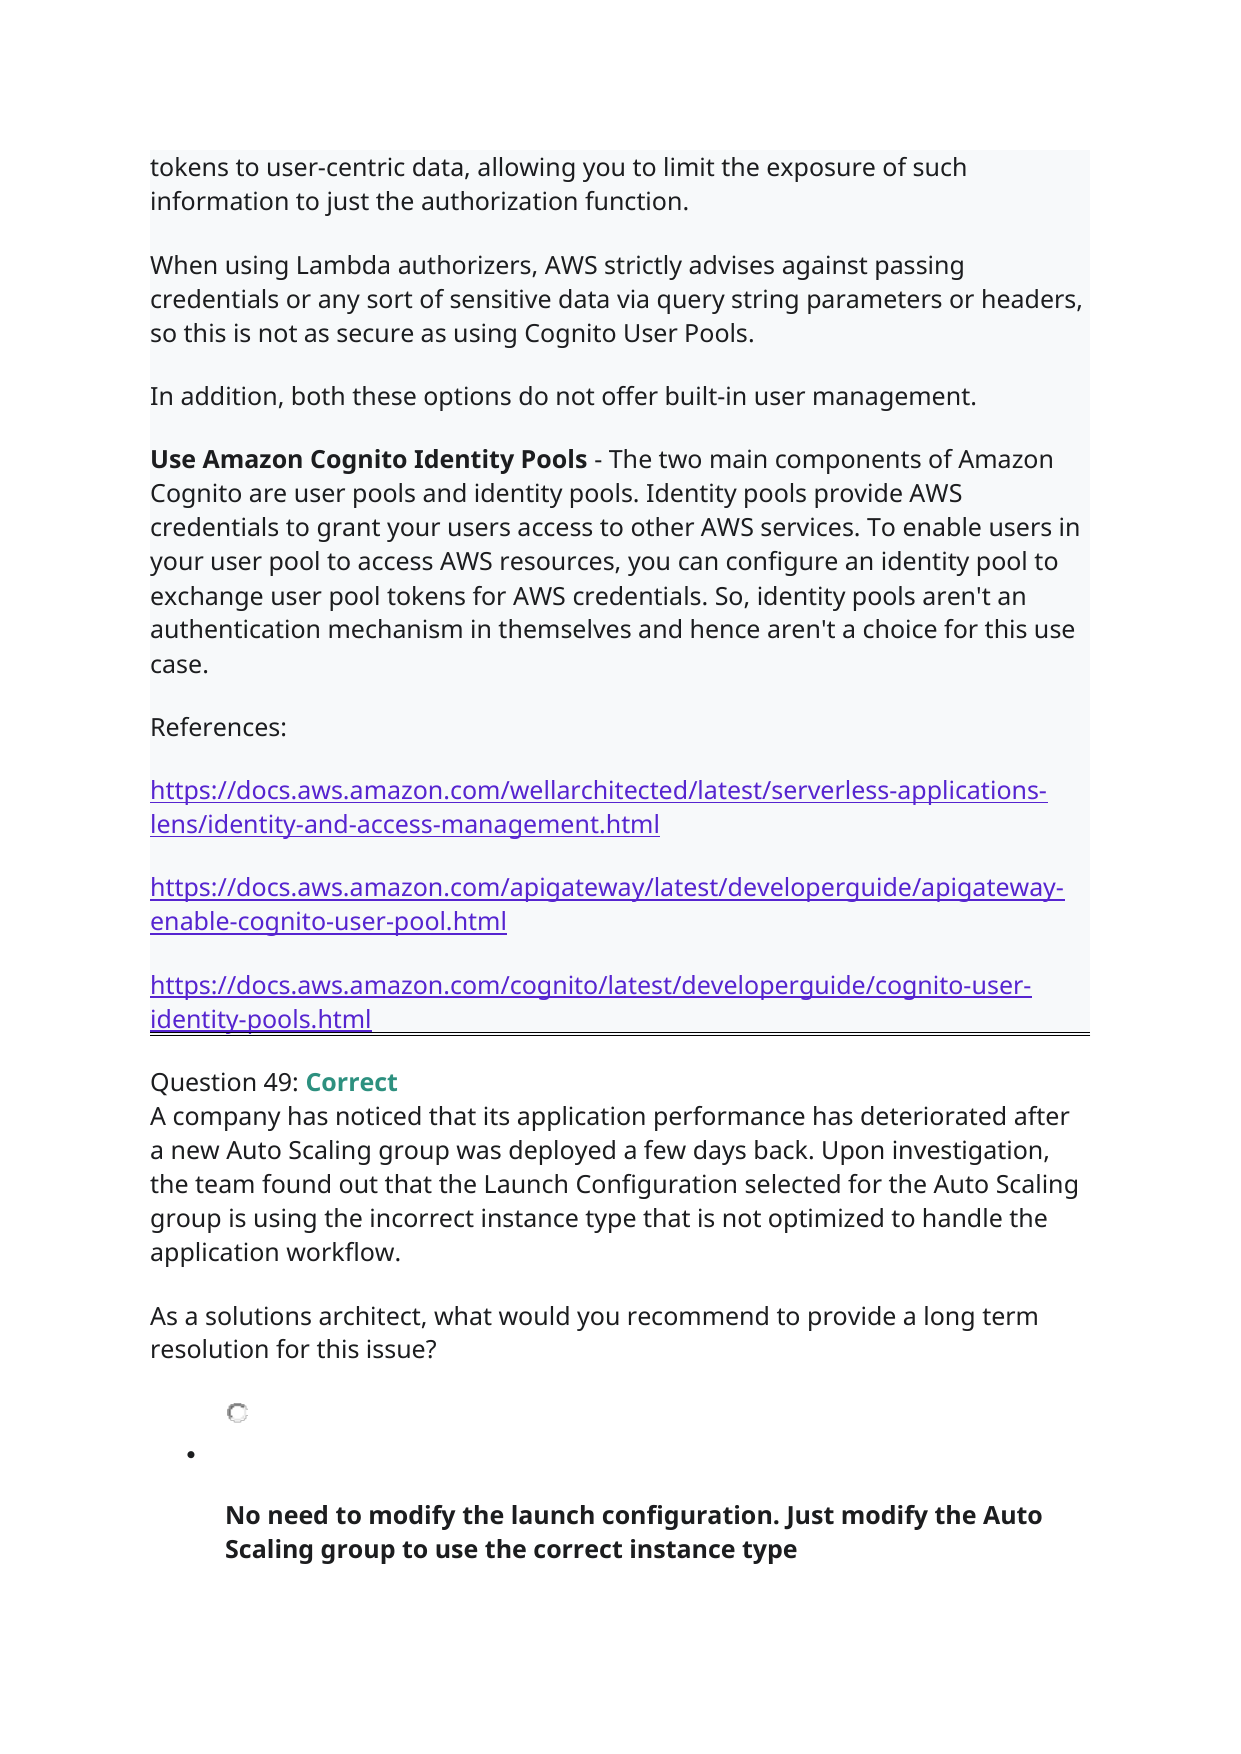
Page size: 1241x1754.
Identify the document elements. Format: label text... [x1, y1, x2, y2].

text In addition, both these options do not offer built-in user management. [150, 379, 1090, 413]
text https://docs.aws.amazon.com/apigateway/latest/developerguide/apigateway-enable-cognito-user-pool.html [150, 870, 1090, 938]
text No need to modify the launch configuration. Just modify the Auto Scaling group to use the correct instance type [225, 1498, 1090, 1566]
text As a solutions architect, what would you recommend to provide a long term resolution for this issue? [150, 1298, 1090, 1366]
text When using Lambda authorizers, AWS strictly advises against passing credentials or any sort of sensitive data via query string parameters or headers, so this is not as secure as using Cognito User Pools. [150, 247, 1090, 349]
text A company has noticed that its application performance has deteriorated after a new Auto Scaling group was deployed a few days back. Upon investigation, the team found out that the Launch Configuration selected for the Auto Scaling group is using the incorrect instance type that is not optimized to handle the application workflow. [150, 1099, 1090, 1269]
text Question 49: Correct [150, 1064, 1090, 1099]
text https://docs.aws.amazon.com/wellarchitected/latest/serverless-applications-lens/identity-and-access-management.html [150, 773, 1090, 841]
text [150, 150, 1090, 218]
text Use Amazon Cognito Identity Pools - The two main components of Amazon Cognito are user pools and identity pools. Identity pools provide AWS credentials to grant your users access to other AWS services. To enable users in your user pool to access AWS resources, you can configure an identity pool to exchange user pool tokens for AWS credentials. So, identity pools aren't an authentication mechanism in themselves and hence aren't a choice for this use case. [150, 442, 1090, 680]
text https://docs.aws.amazon.com/cognito/latest/developerguide/cognito-user-identity-pools.html [150, 967, 1090, 1032]
text References: [150, 709, 1090, 743]
